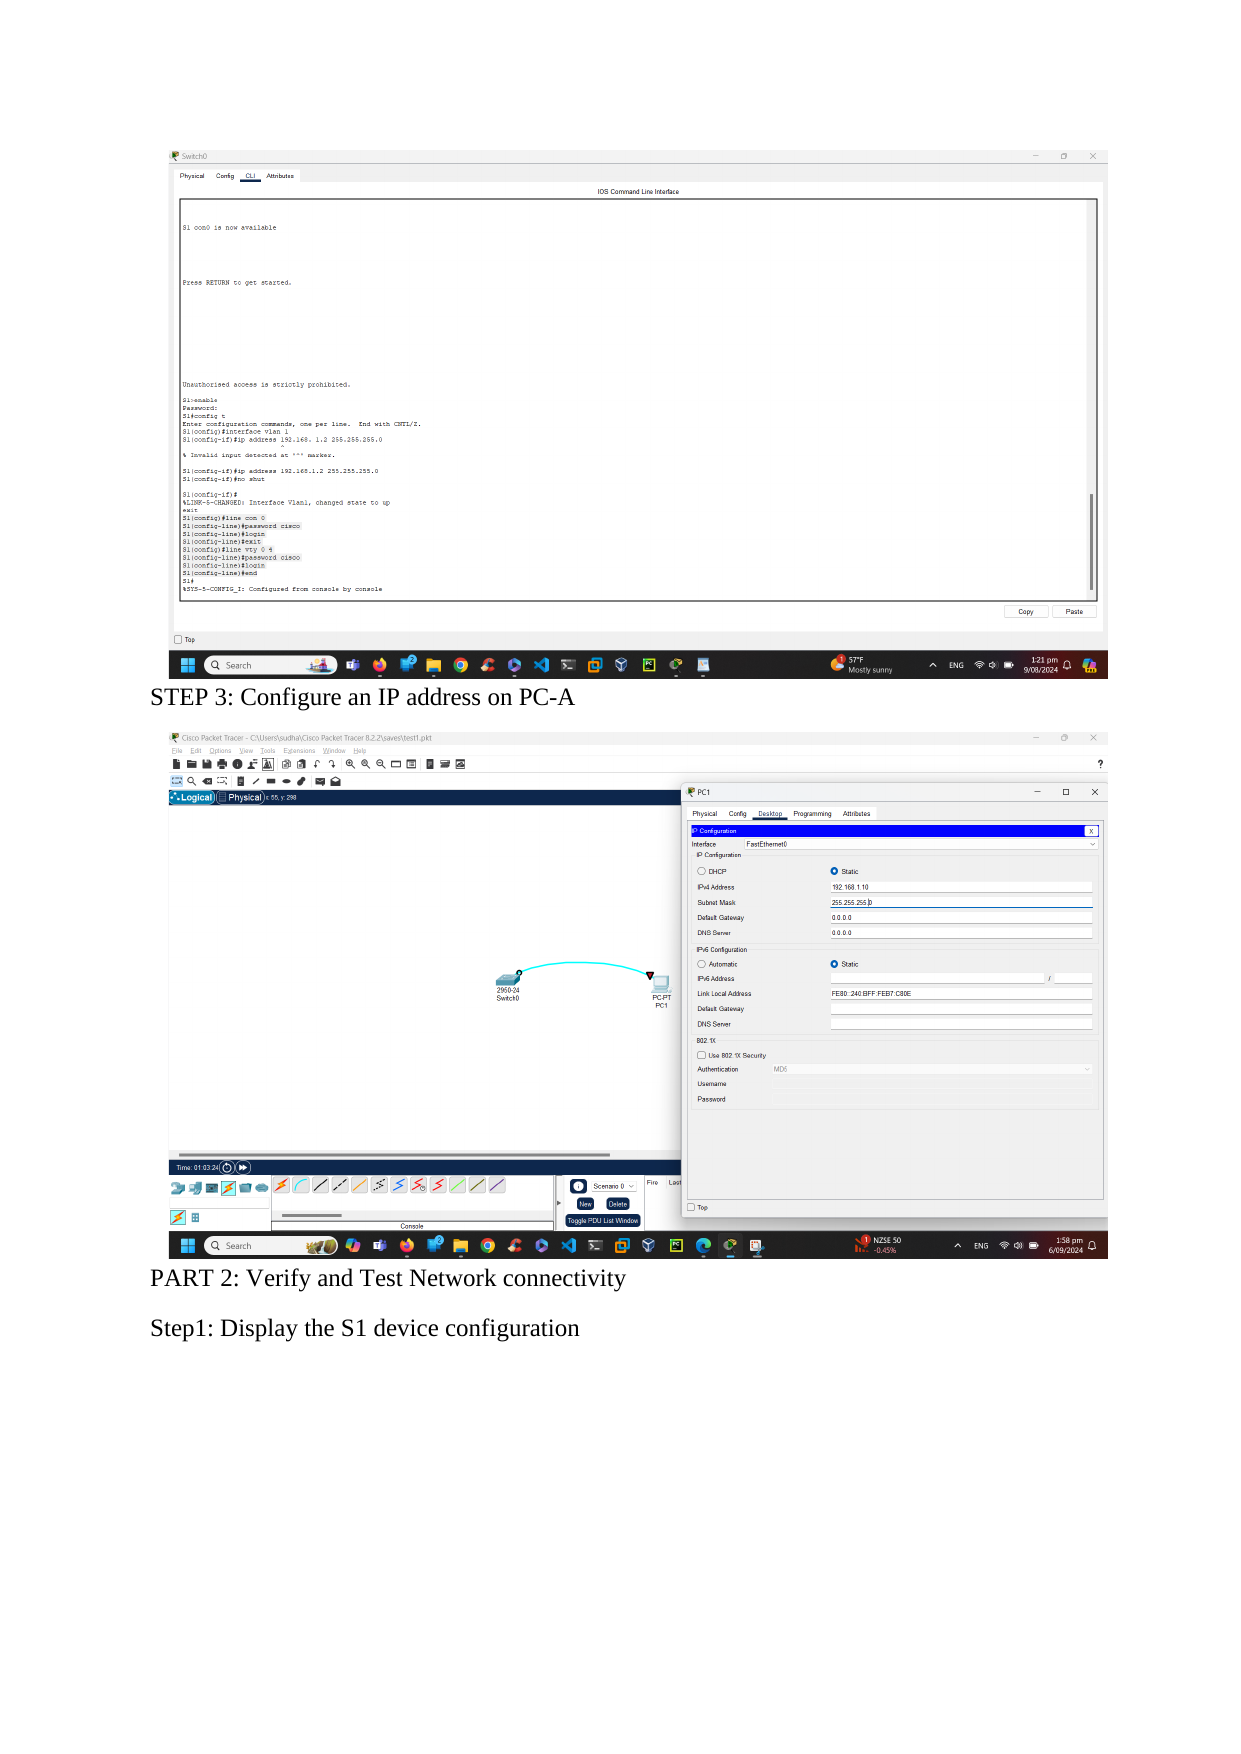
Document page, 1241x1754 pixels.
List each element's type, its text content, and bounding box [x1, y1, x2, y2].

text PART 2: Verify and Test Network connectivity [150, 732, 1090, 1292]
text STEP 3: Configure an IP address on PC-A [150, 150, 1090, 711]
text Step1: Display the S1 device configuration [150, 1313, 1090, 1341]
